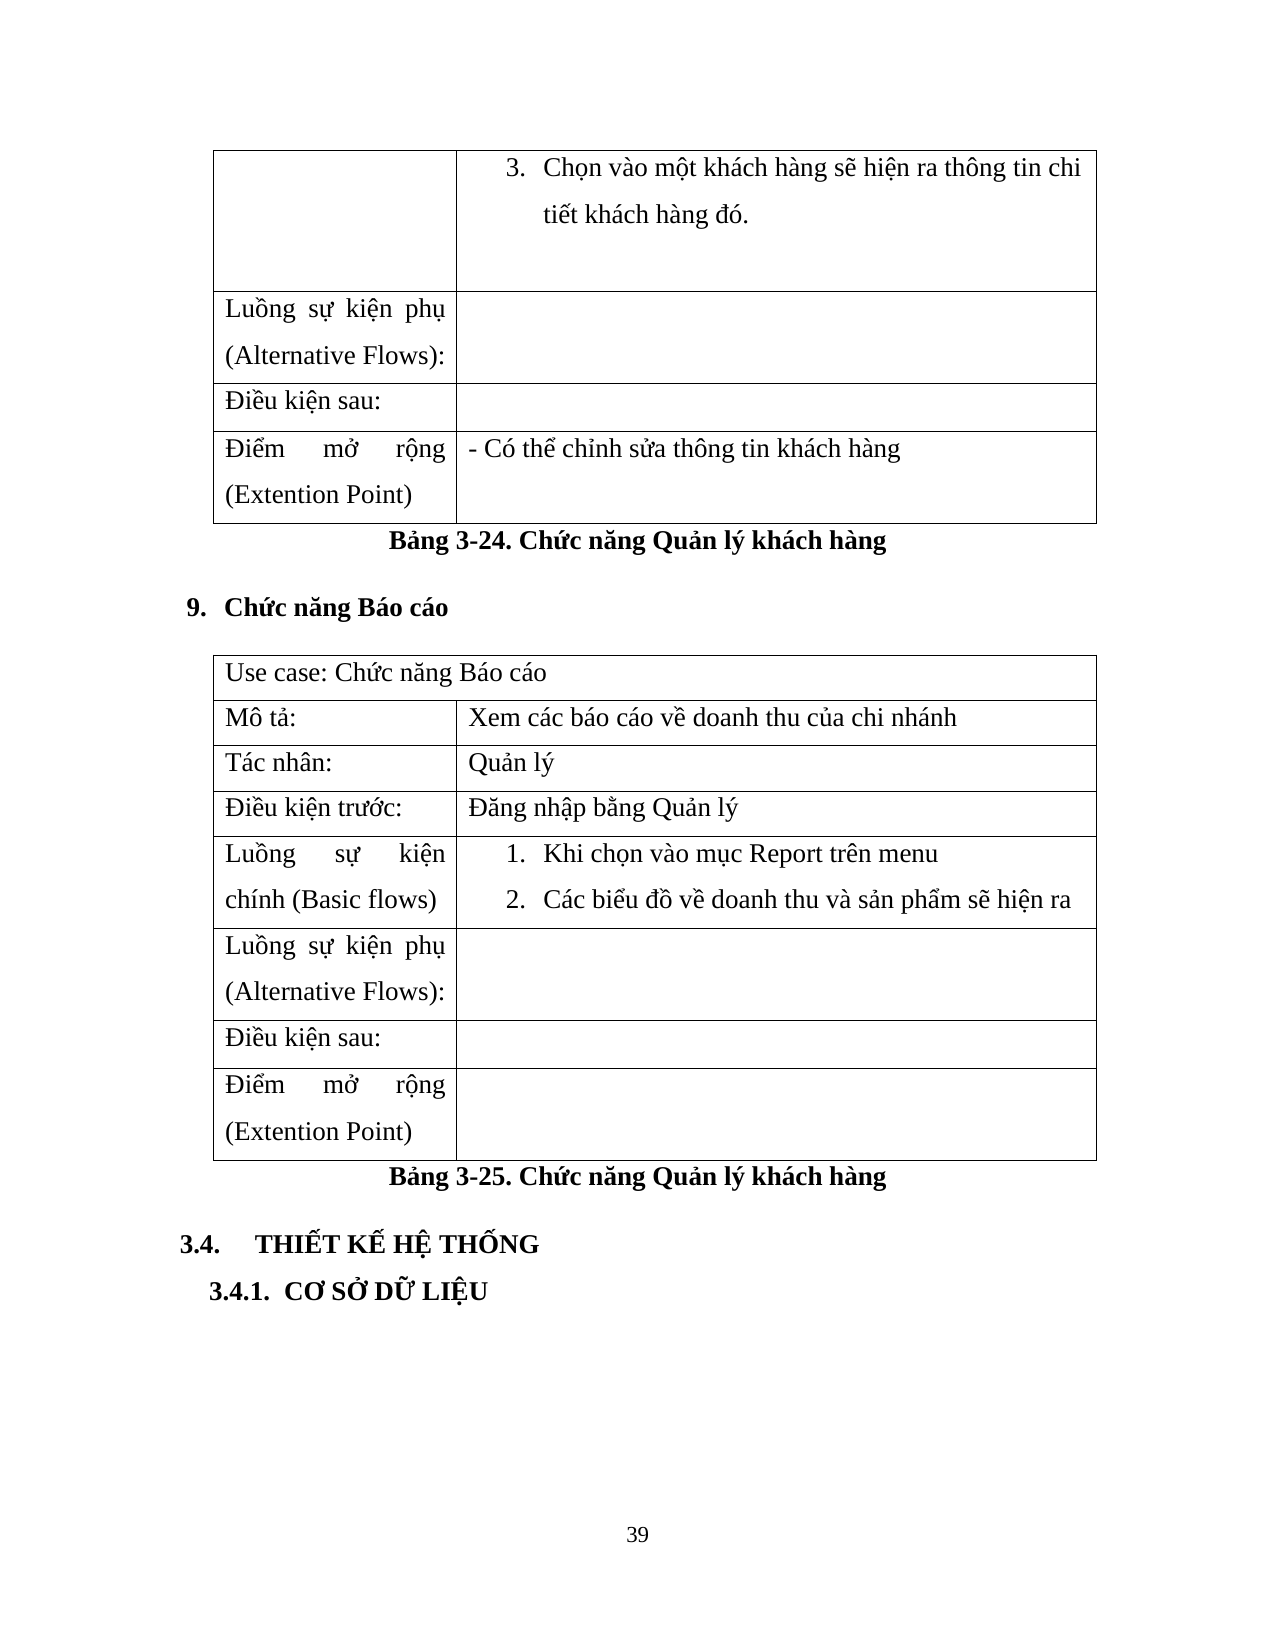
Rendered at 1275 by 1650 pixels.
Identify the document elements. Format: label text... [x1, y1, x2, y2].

table_cell [457, 292, 1096, 383]
table_cell Điểm mở rộng (Extention Point) [214, 1069, 456, 1159]
table_cell Luồng sự kiện chính (Basic flows) [214, 837, 456, 928]
table_cell Luồng sự kiện phụ (Alternative Flows): [214, 929, 456, 1020]
table_cell Điều kiện sau: [214, 1021, 456, 1067]
list Chức năng Báo cáo [186, 591, 1125, 622]
list CƠ SỞ DỮ LIỆU [209, 1275, 1125, 1306]
list THIẾT KẾ HỆ THỐNG [179, 1228, 1125, 1259]
table_cell [457, 384, 1096, 431]
table_cell Tác nhân: [214, 746, 456, 791]
table_cell Đăng nhập bằng Quản lý [457, 792, 1096, 836]
table_cell - Có thể chỉnh sửa thông tin khách hàng [457, 432, 1096, 523]
table_cell Xem các báo cáo về doanh thu của chi nhánh [457, 701, 1096, 745]
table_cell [214, 151, 456, 291]
table_cell [457, 1021, 1096, 1067]
table_cell Điều kiện trước: [214, 792, 456, 836]
table_cell Luồng sự kiện phụ (Alternative Flows): [214, 292, 456, 383]
table_cell Quản lý [457, 746, 1096, 791]
table_cell Khi chọn vào mục Report trên menu Các biểu đồ về doanh thu và sản phẩm sẽ hiện ra [457, 837, 1096, 928]
text Bảng 3-25. Chức năng Quản lý khách hàng [150, 1161, 1125, 1192]
table_cell Điểm mở rộng (Extention Point) [214, 432, 456, 523]
table_header Use case: Chức năng Báo cáo [214, 656, 1096, 700]
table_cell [457, 151, 1096, 291]
table_cell Mô tả: [214, 701, 456, 745]
table_cell Điều kiện sau: [214, 384, 456, 431]
table_cell [457, 1069, 1096, 1159]
table_cell [457, 929, 1096, 1020]
text Bảng 3-24. Chức năng Quản lý khách hàng [150, 524, 1125, 555]
